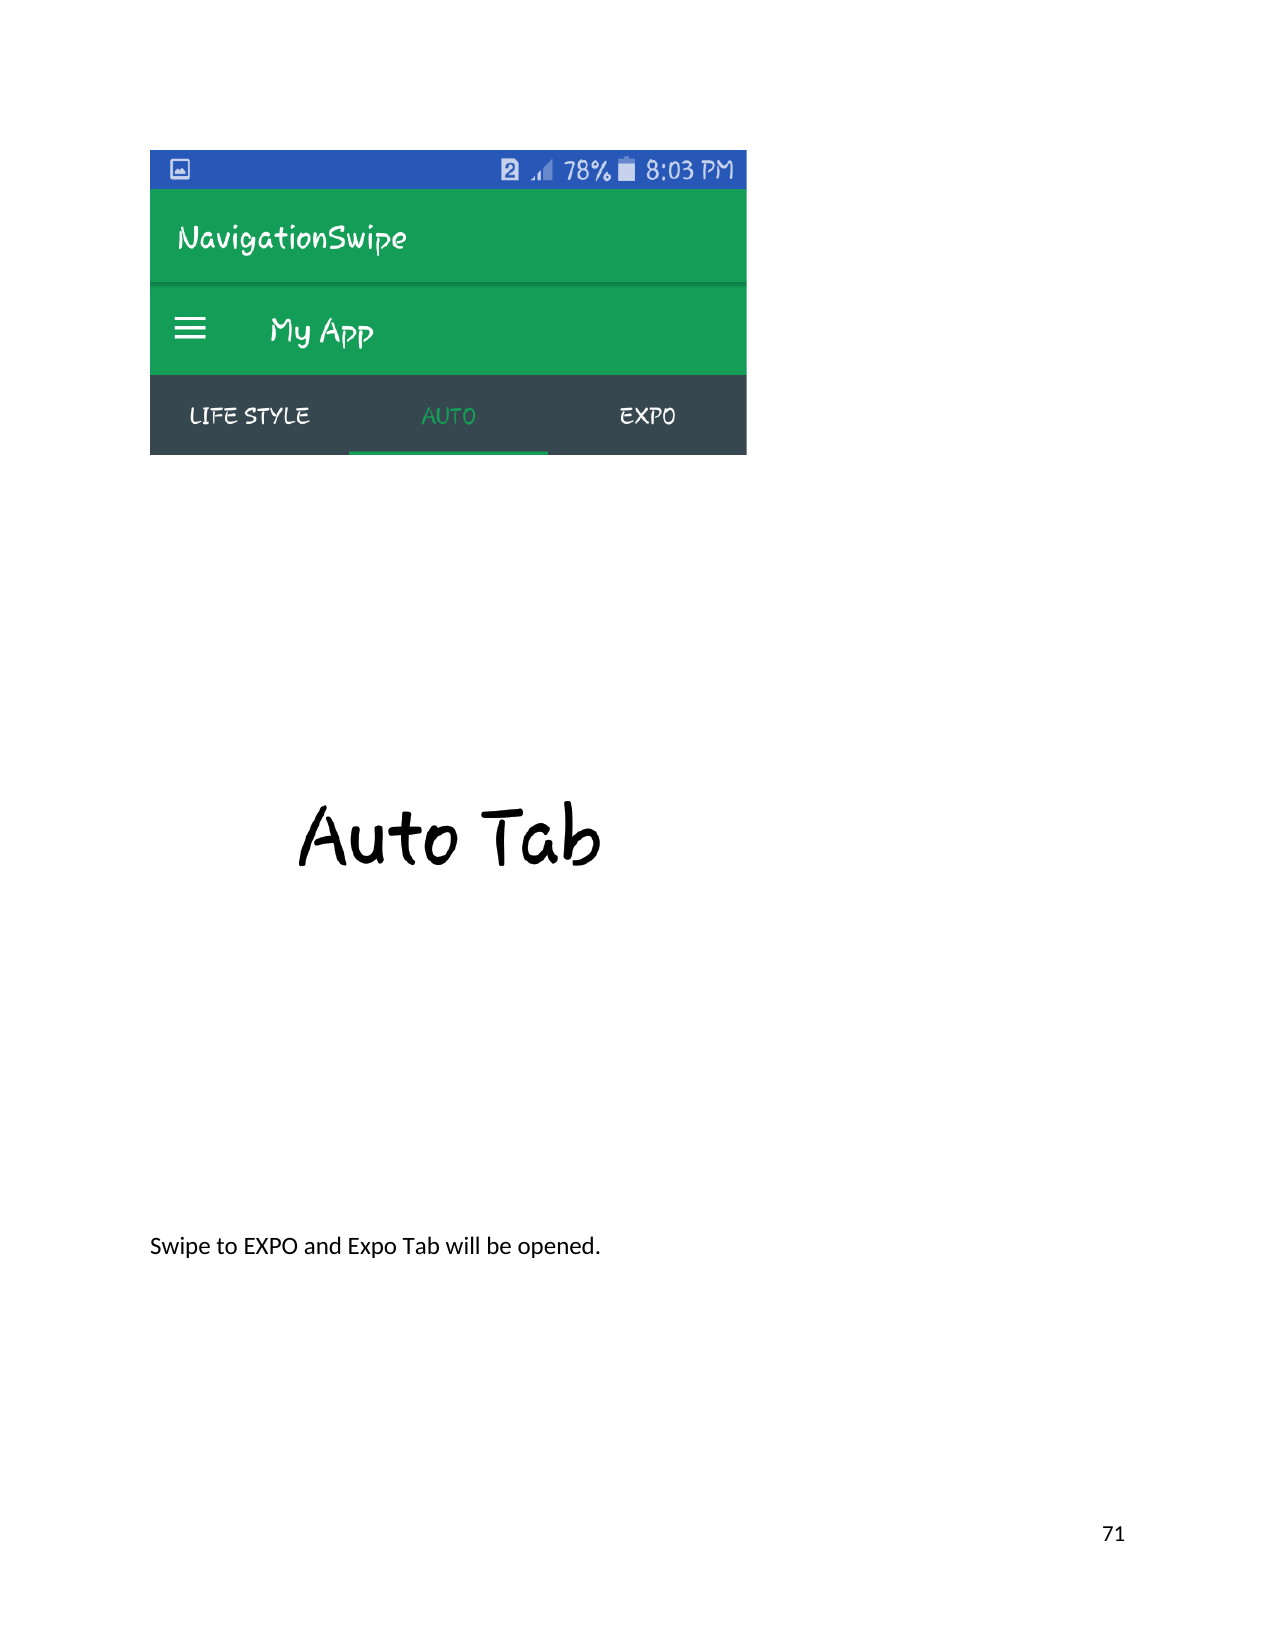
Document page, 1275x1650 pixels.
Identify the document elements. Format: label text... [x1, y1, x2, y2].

text Swipe to EXPO and Expo Tab will be opened. [150, 1230, 1125, 1260]
picture [150, 150, 747, 1211]
